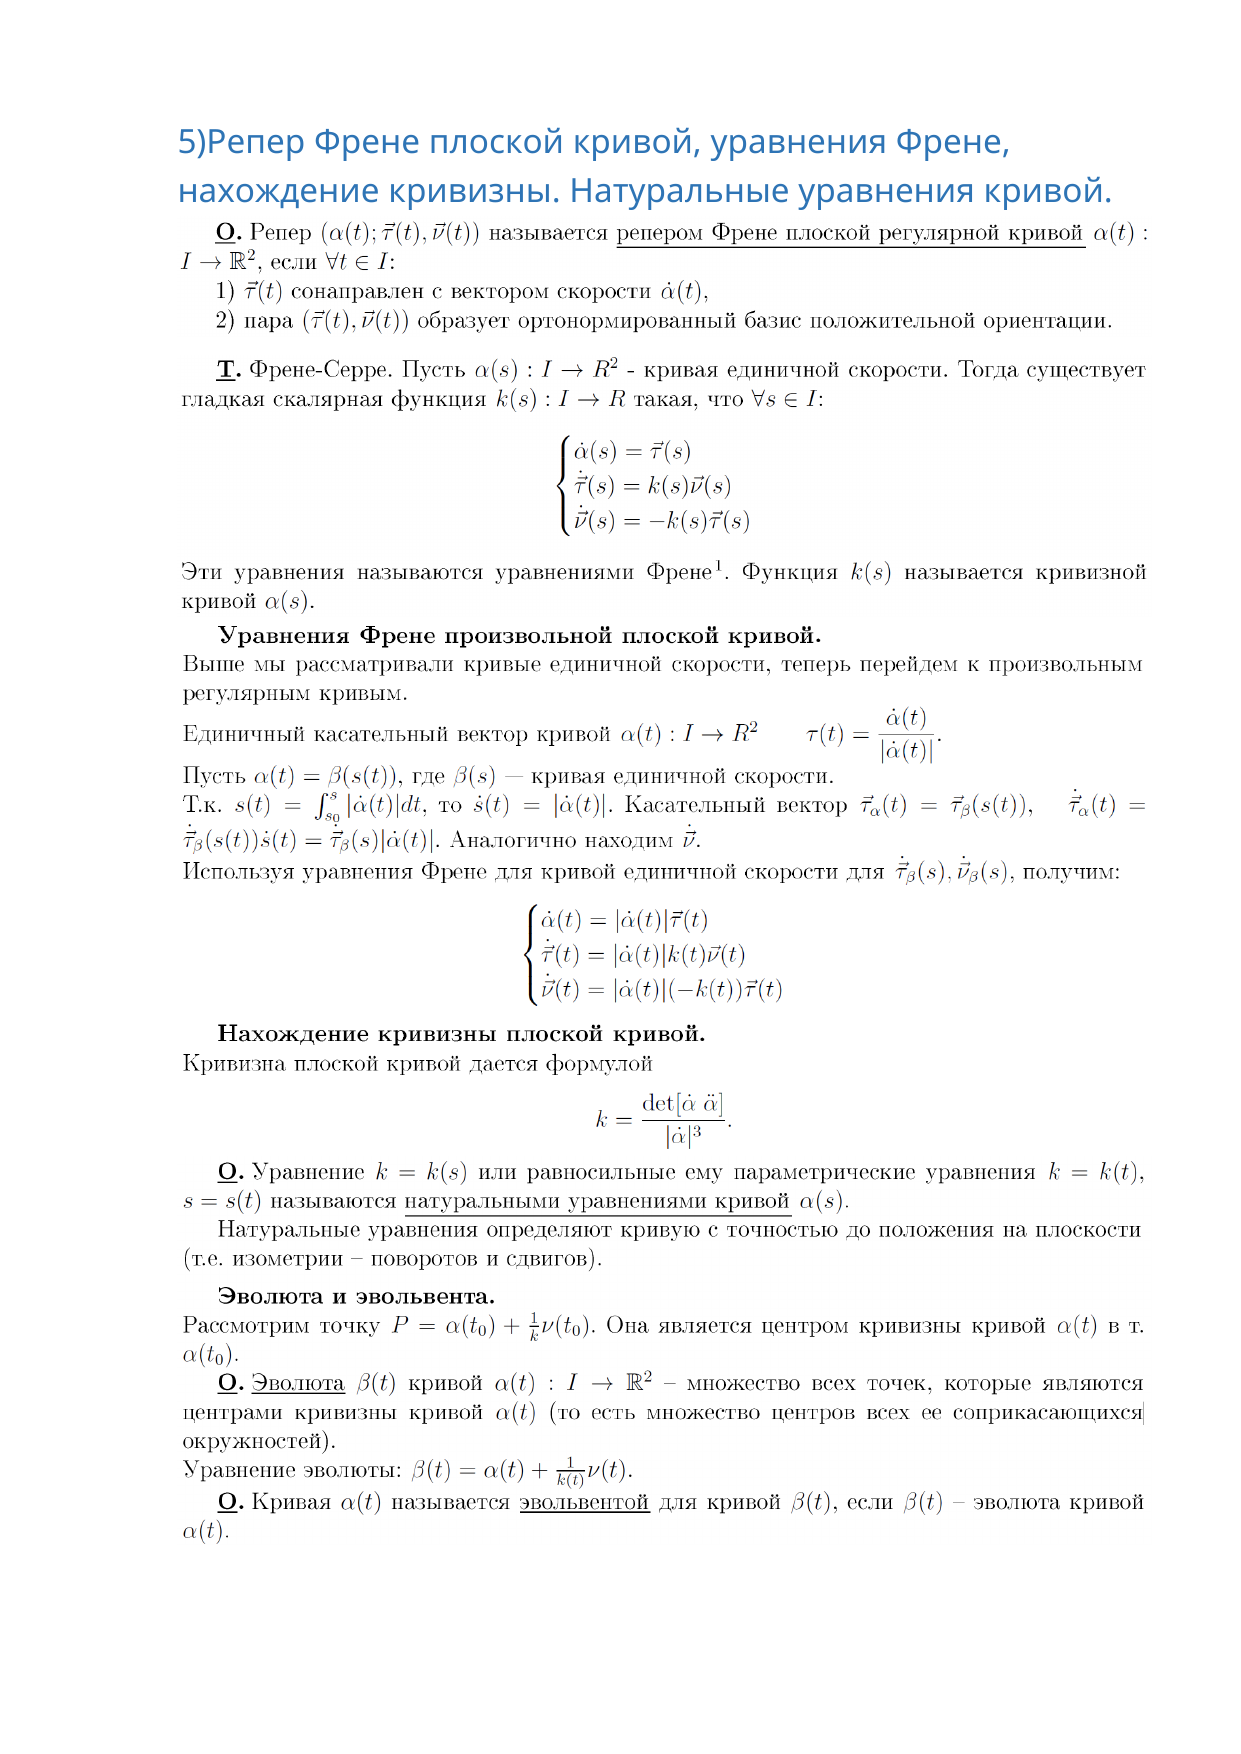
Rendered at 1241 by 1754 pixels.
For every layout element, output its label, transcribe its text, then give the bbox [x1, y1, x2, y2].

picture [177, 1156, 1152, 1545]
subtitle 5)Репер Френе плоской кривой, уравнения Френе, нахождение кривизны. Натуральные уравнения кривой. [177, 118, 1152, 212]
picture [177, 619, 1152, 1154]
picture [177, 355, 1152, 617]
picture [177, 216, 1152, 337]
